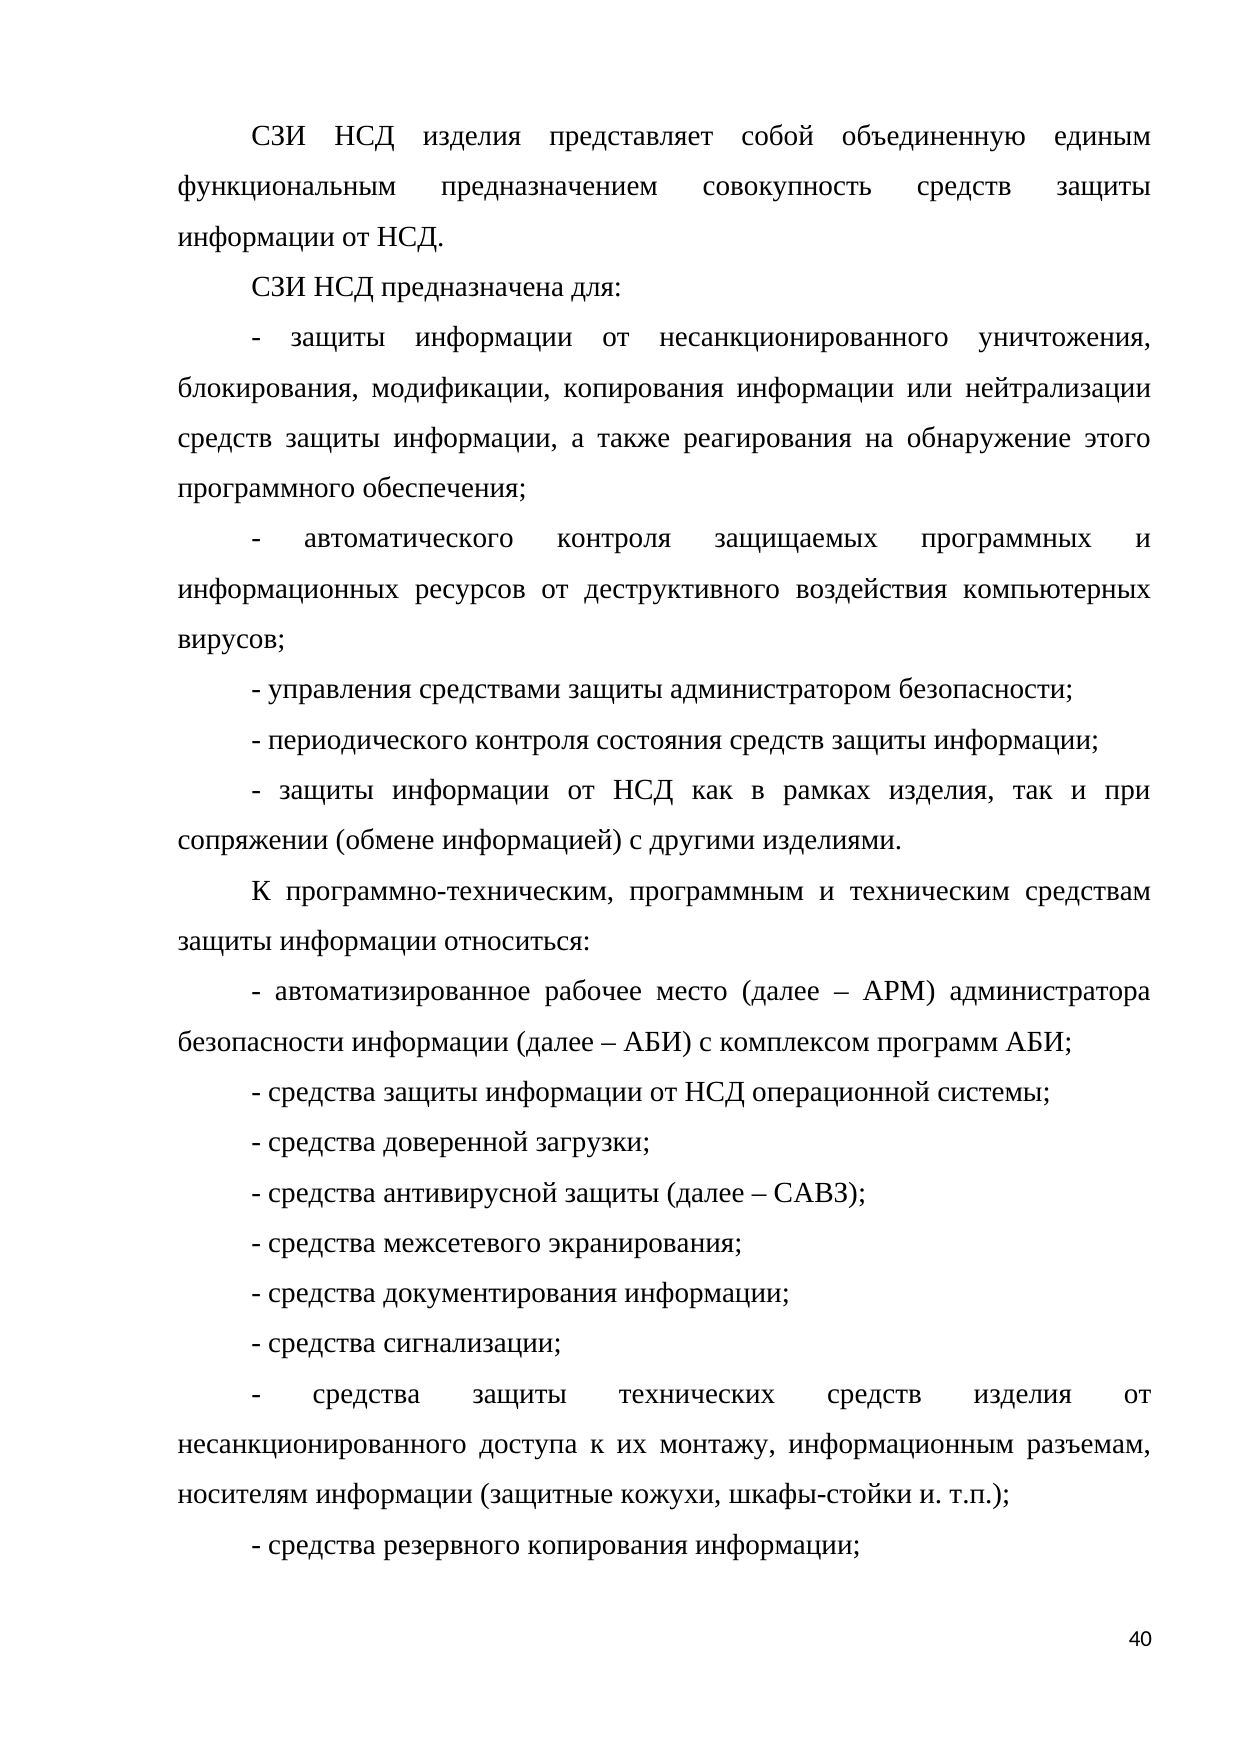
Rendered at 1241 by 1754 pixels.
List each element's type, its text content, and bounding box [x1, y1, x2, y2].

text - средства сигнализации; [177, 1326, 1152, 1359]
text - автоматического контроля защищаемых программных и информационных ресурсов от деструктивного воздействия компьютерных вирусов; [177, 521, 1152, 655]
text - управления средствами защиты администратором безопасности; [177, 672, 1152, 705]
text СЗИ НСД предназначена для: [177, 269, 1152, 303]
text - средства защиты технических средств изделия от несанкционированного доступа к их монтажу, информационным разъемам, носителям информации (защитные кожухи, шкафы-стойки и. т.п.); [177, 1376, 1152, 1510]
text - средства защиты информации от НСД операционной системы; [177, 1074, 1152, 1108]
text - средства межсетевого экранирования; [177, 1225, 1152, 1258]
text - средства резервного копирования информации; [177, 1527, 1152, 1560]
text - средства антивирусной защиты (далее – САВЗ); [177, 1175, 1152, 1208]
text - защиты информации от НСД как в рамках изделия, так и при сопряжении (обмене информацией) с другими изделиями. [177, 772, 1152, 856]
text - периодического контроля состояния средств защиты информации; [177, 722, 1152, 755]
text К программно-техническим, программным и техническим средствам защиты информации относиться: [177, 873, 1152, 957]
text СЗИ НСД изделия представляет собой объединенную единым функциональным предназначением совокупность средств защиты информации от НСД. [177, 118, 1152, 252]
text - средства документирования информации; [177, 1275, 1152, 1309]
text - автоматизированное рабочее место (далее – АРМ) администратора безопасности информации (далее – АБИ) с комплексом программ АБИ; [177, 973, 1152, 1057]
text - защиты информации от несанкционированного уничтожения, блокирования, модификации, копирования информации или нейтрализации средств защиты информации, а также реагирования на обнаружение этого программного обеспечения; [177, 319, 1152, 504]
text - средства доверенной загрузки; [177, 1124, 1152, 1158]
